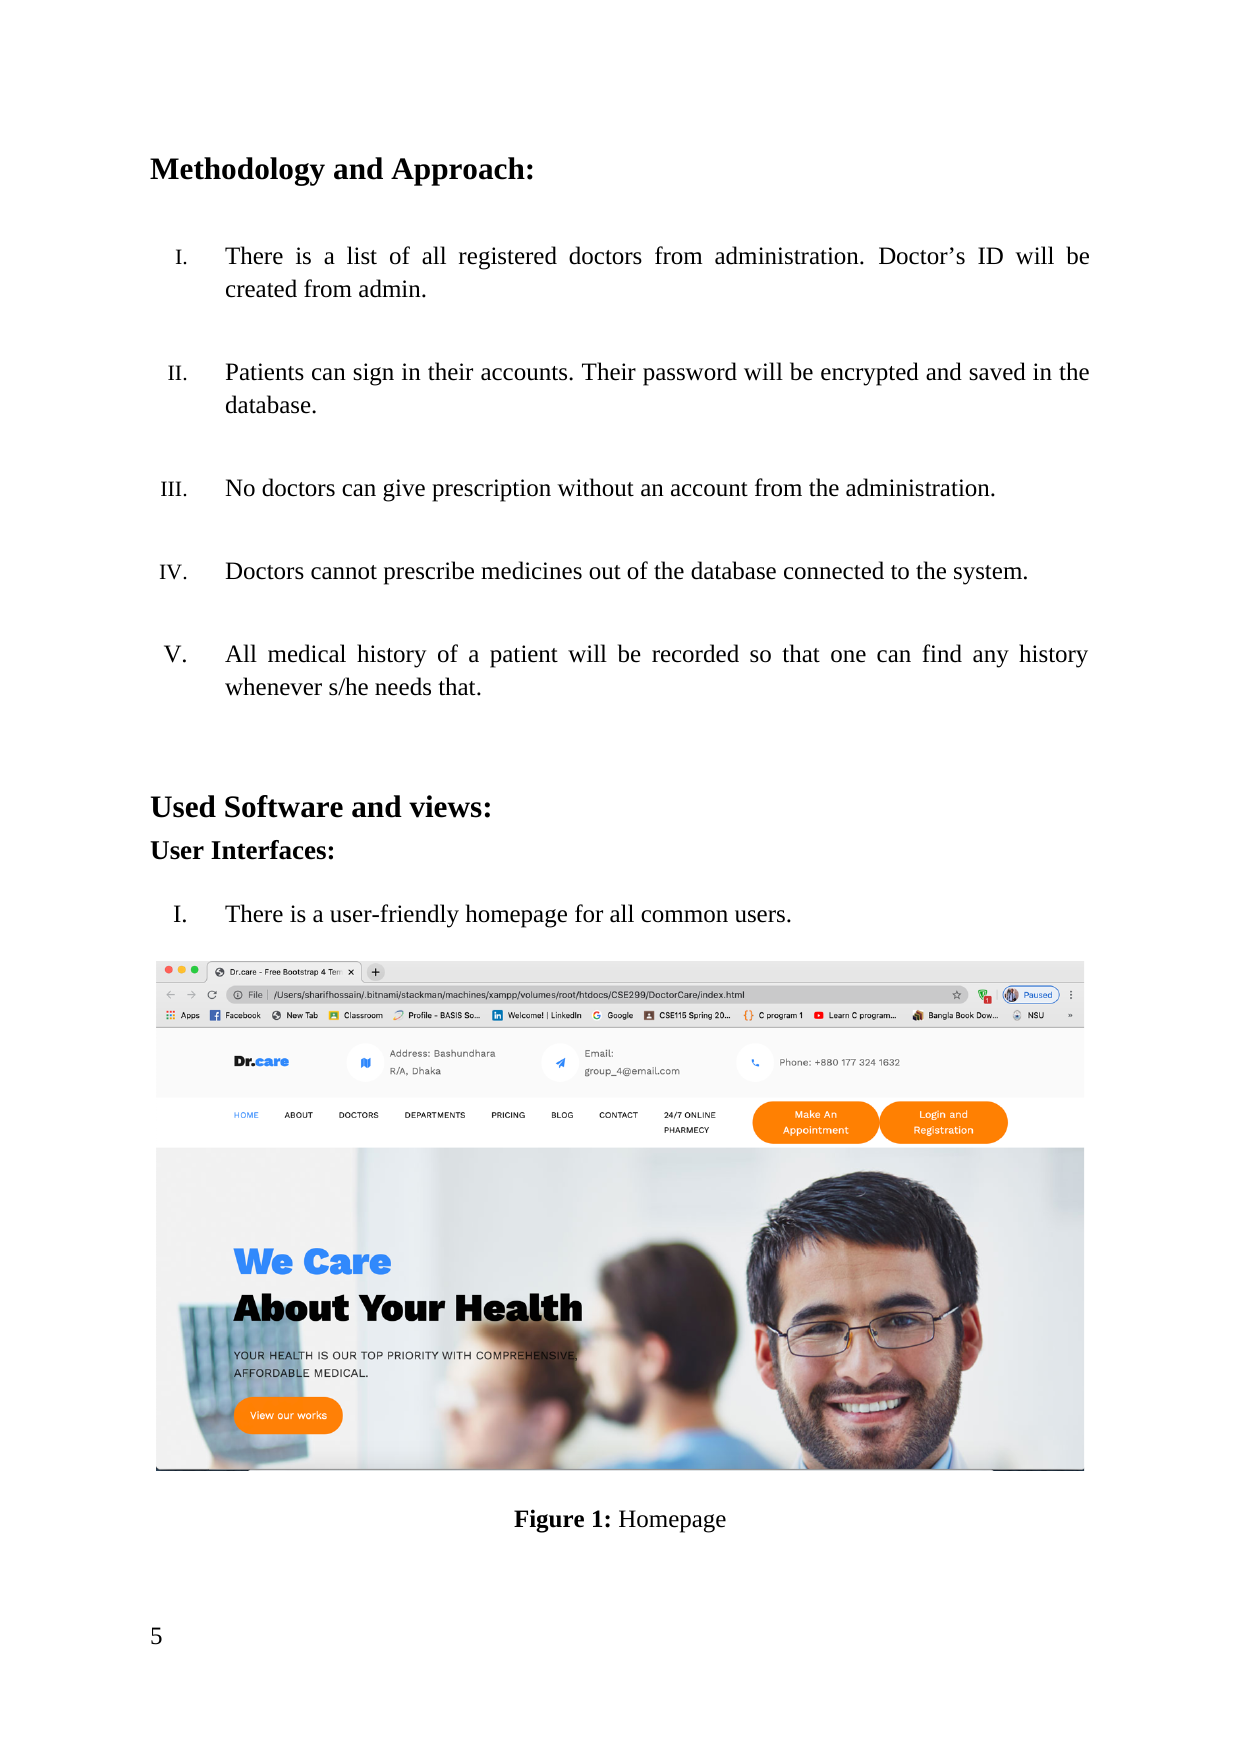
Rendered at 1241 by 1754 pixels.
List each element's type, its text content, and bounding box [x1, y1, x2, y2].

picture [156, 961, 1085, 1471]
subtitle Methodology and Approach: [150, 150, 1090, 186]
subtitle Used Software and views: [150, 788, 1090, 824]
subtitle No doctors can give prescription without an account from the administration. [187, 473, 1090, 502]
text Figure 1: Homepage [150, 1504, 1090, 1533]
subtitle All medical history of a patient will be recorded so that one can find any history whenever s/he needs that. [187, 639, 1090, 701]
subtitle Patients can sign in their accounts. Their password will be encrypted and saved in the database. [187, 357, 1090, 419]
subtitle There is a list of all registered doctors from administration. Doctor’s ID will be created from admin. [187, 241, 1090, 303]
subtitle User Interfaces: [150, 834, 1090, 865]
list There is a user-friendly homepage for all common users. [187, 899, 1090, 927]
subtitle Doctors cannot prescribe medicines out of the database connected to the system. [187, 556, 1090, 585]
